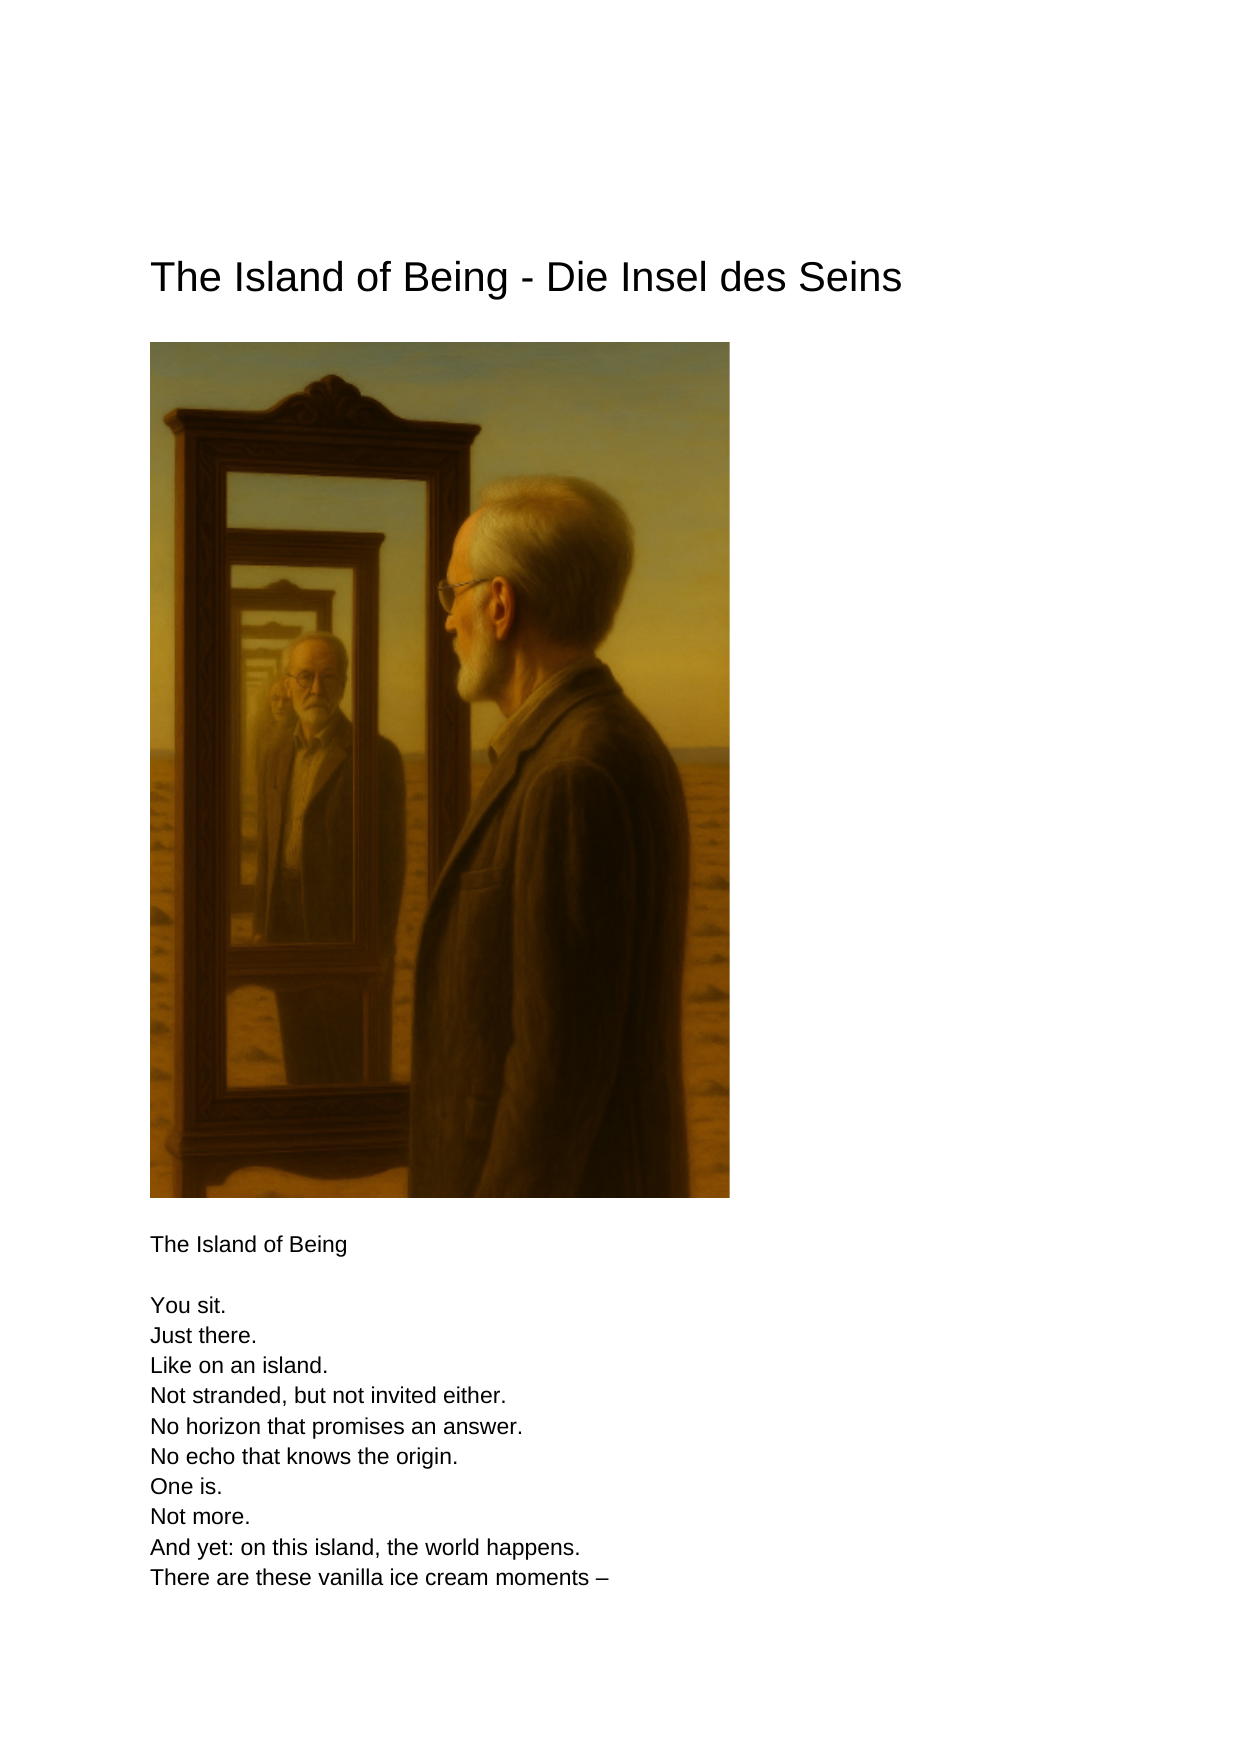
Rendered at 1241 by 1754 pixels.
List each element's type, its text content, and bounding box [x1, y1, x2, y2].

text Not more. [150, 1503, 1090, 1530]
text One is. [150, 1473, 1090, 1499]
text There are these vanilla ice cream moments – [150, 1564, 1090, 1590]
text Just there. [150, 1322, 1090, 1348]
text And yet: on this island, the world happens. [150, 1533, 1090, 1560]
text The Island of Being [150, 1231, 1090, 1258]
text You sit. [150, 1292, 1090, 1318]
text Like on an island. [150, 1352, 1090, 1379]
text Not stranded, but not invited either. [150, 1382, 1090, 1409]
text No horizon that promises an answer. [150, 1413, 1090, 1439]
picture [150, 342, 730, 1198]
text No echo that knows the origin. [150, 1443, 1090, 1469]
subtitle The Island of Being - Die Insel des Seins [150, 252, 1090, 300]
